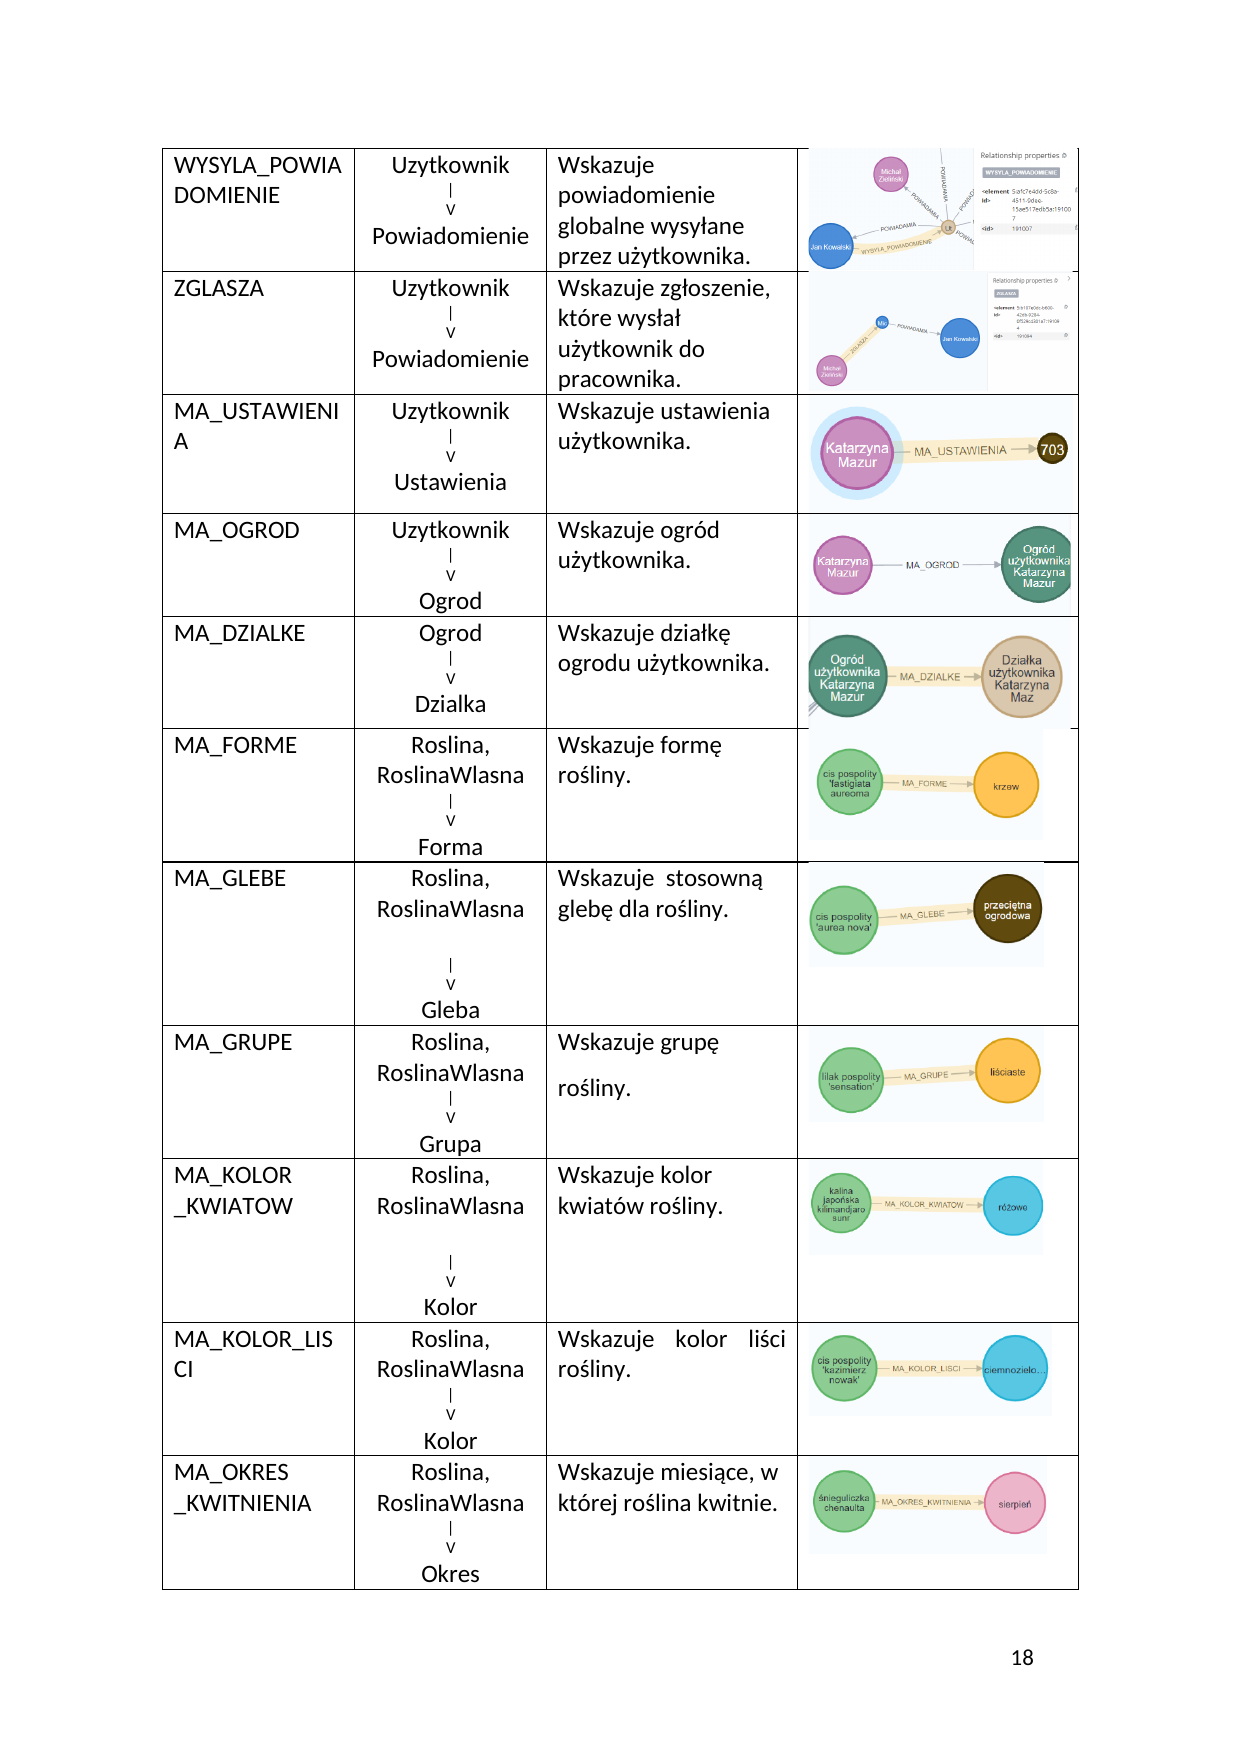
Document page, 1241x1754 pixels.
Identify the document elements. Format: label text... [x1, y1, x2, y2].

table_cell Roslina, RoslinaWlasna | V Kolor [355, 1159, 546, 1322]
table_cell Roslina, RoslinaWlasna | V Grupa [355, 1026, 546, 1158]
table_cell [798, 1159, 1078, 1322]
table_cell [798, 729, 1078, 861]
picture [808, 514, 1071, 616]
picture [808, 862, 1044, 967]
table_cell Wskazuje stosowną glebę dla rośliny. [547, 863, 797, 1025]
picture [808, 1456, 1048, 1554]
table_cell Ogrod | V Dzialka [355, 617, 546, 728]
picture [808, 148, 1078, 270]
table_cell Wskazuje miesiące, w której roślina kwitnie. [547, 1456, 797, 1588]
table_cell MA_DZIALKE [163, 617, 354, 728]
picture [808, 1159, 1044, 1255]
table_cell Wskazuje działkę ogrodu użytkownika. [547, 617, 797, 728]
table_cell MA_USTAWIENIA [163, 395, 354, 513]
table_cell Wskazuje zgłoszenie, które wysłał użytkownik do pracownika. [547, 272, 797, 394]
table_cell Uzytkownik | V Ogrod [355, 514, 546, 616]
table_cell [355, 1456, 546, 1588]
table_cell MA_KOLOR_LISCI [163, 1323, 354, 1455]
table_cell Roslina, RoslinaWlasna | V Forma [355, 729, 546, 861]
picture [808, 1026, 1044, 1122]
picture [808, 395, 1074, 513]
table_cell [798, 514, 808, 616]
table_cell Wskazuje grupę rośliny. [547, 1026, 797, 1158]
table_cell MA_GRUPE [163, 1026, 354, 1158]
table_cell MA_FORME [163, 729, 354, 861]
table_cell Roslina, RoslinaWlasna | V Gleba [355, 863, 546, 1025]
table_cell [798, 395, 808, 513]
table_cell [798, 1323, 1078, 1455]
table_cell [798, 1026, 1078, 1158]
table_cell [1071, 514, 1078, 616]
picture [808, 617, 1071, 840]
table_cell Roslina, RoslinaWlasna | V Kolor [355, 1323, 546, 1455]
table_cell WYSYLA_POWIADOMIENIE [163, 149, 354, 271]
table_cell [798, 617, 808, 728]
table_cell [798, 272, 1078, 394]
table_cell [798, 863, 1078, 1025]
table_cell Wskazuje formę rośliny. [547, 729, 797, 861]
table_cell Wskazuje powiadomienie globalne wysyłane przez użytkownika. [547, 149, 797, 271]
table_cell [798, 149, 1078, 271]
table_cell MA_OGROD [163, 514, 354, 616]
table_cell MA_KOLOR _KWIATOW [163, 1159, 354, 1322]
table_cell Wskazuje kolor kwiatów rośliny. [547, 1159, 797, 1322]
picture [808, 1323, 1052, 1416]
table_cell [1071, 617, 1078, 728]
picture [808, 271, 1073, 391]
table_cell Uzytkownik | V Powiadomienie [355, 149, 546, 271]
table_cell Uzytkownik | V Ustawienia [355, 395, 546, 513]
table_cell Uzytkownik | V Powiadomienie [355, 272, 546, 394]
table_cell ZGLASZA [163, 272, 354, 394]
table_cell Wskazuje kolor liści rośliny. [547, 1323, 797, 1455]
table_cell Wskazuje ustawienia użytkownika. [547, 395, 797, 513]
table_cell [798, 1456, 1078, 1588]
table_cell MA_GLEBE [163, 863, 354, 1025]
table_cell Wskazuje ogród użytkownika. [547, 514, 797, 616]
table_cell MA_OKRES _KWITNIENIA [163, 1456, 354, 1588]
table_cell [1074, 395, 1078, 513]
